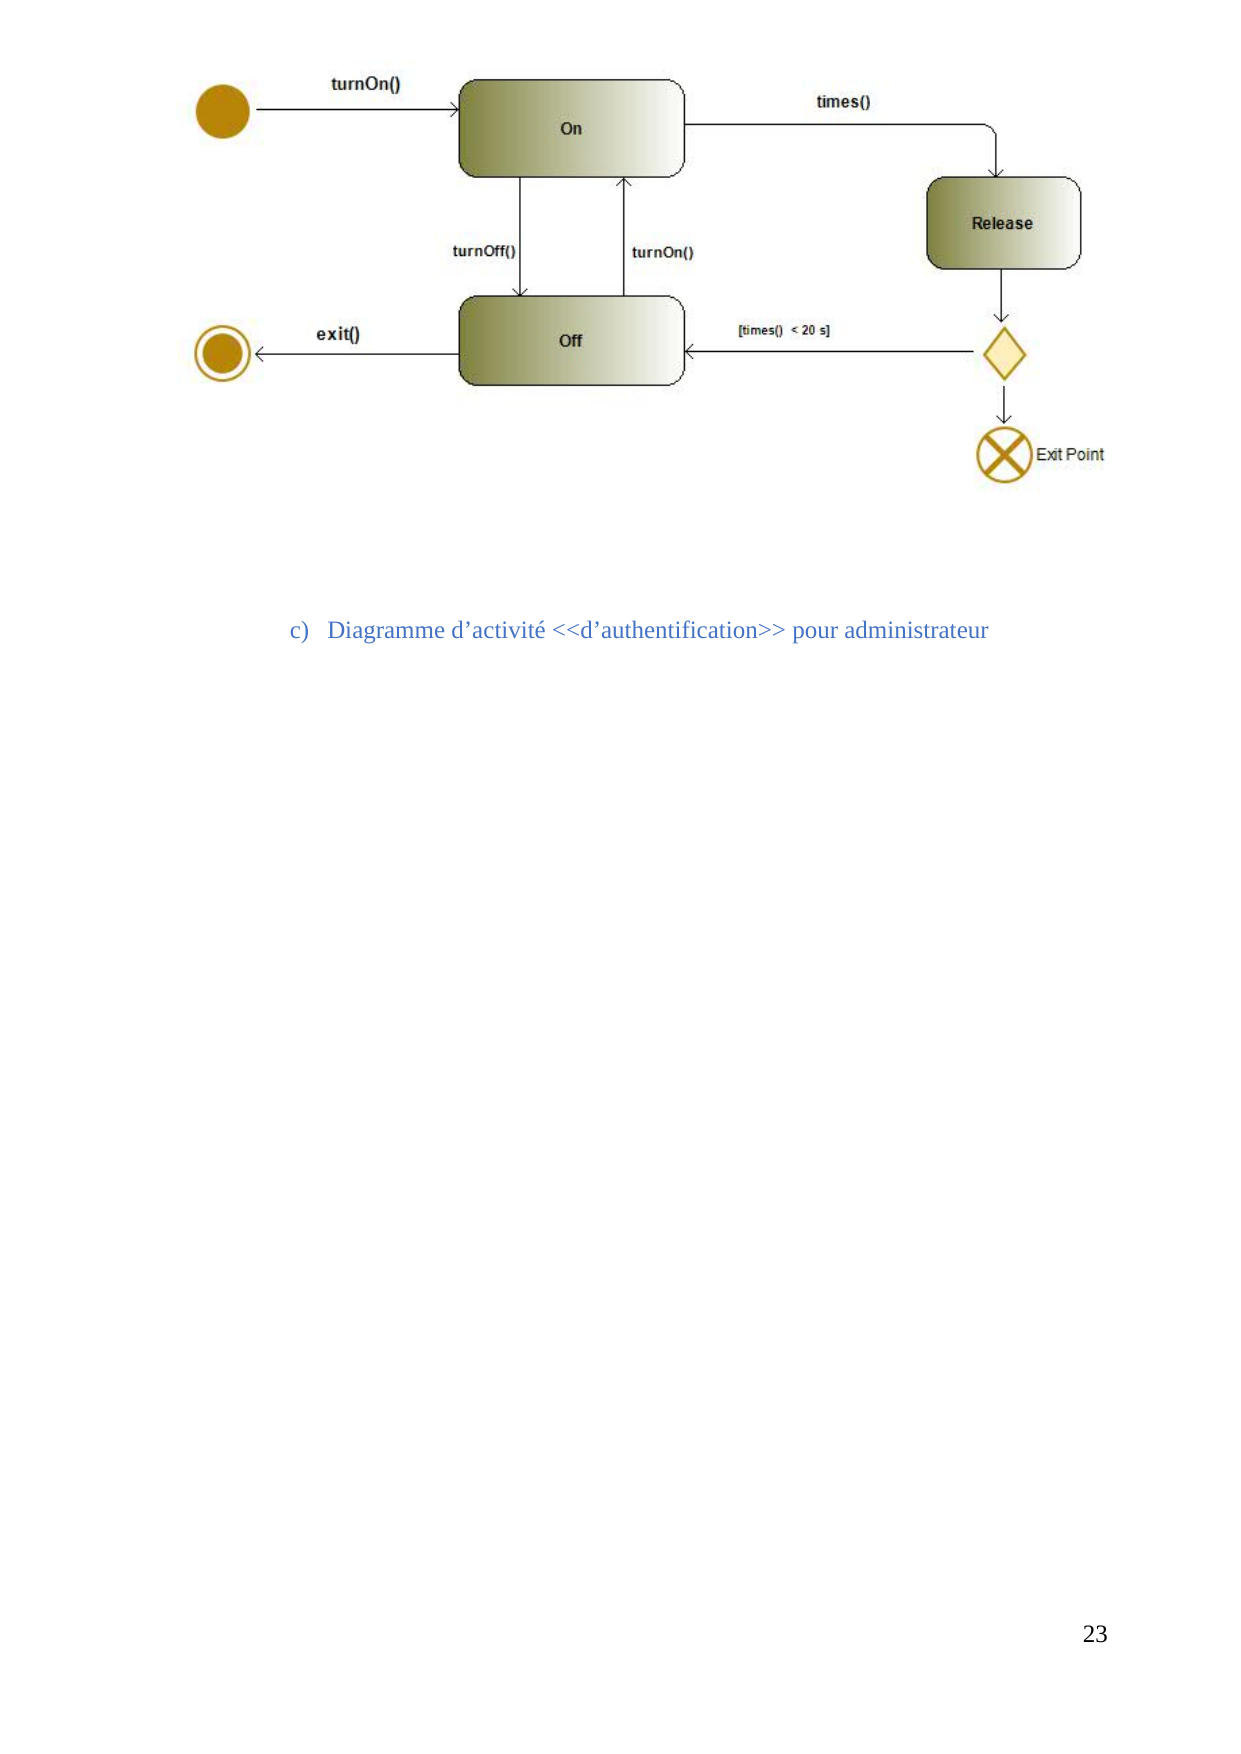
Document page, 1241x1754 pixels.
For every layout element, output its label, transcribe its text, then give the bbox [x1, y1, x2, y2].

list Diagramme d’activité <<d’authentification>> pour administrateur [289, 615, 1150, 643]
picture [177, 60, 1118, 501]
